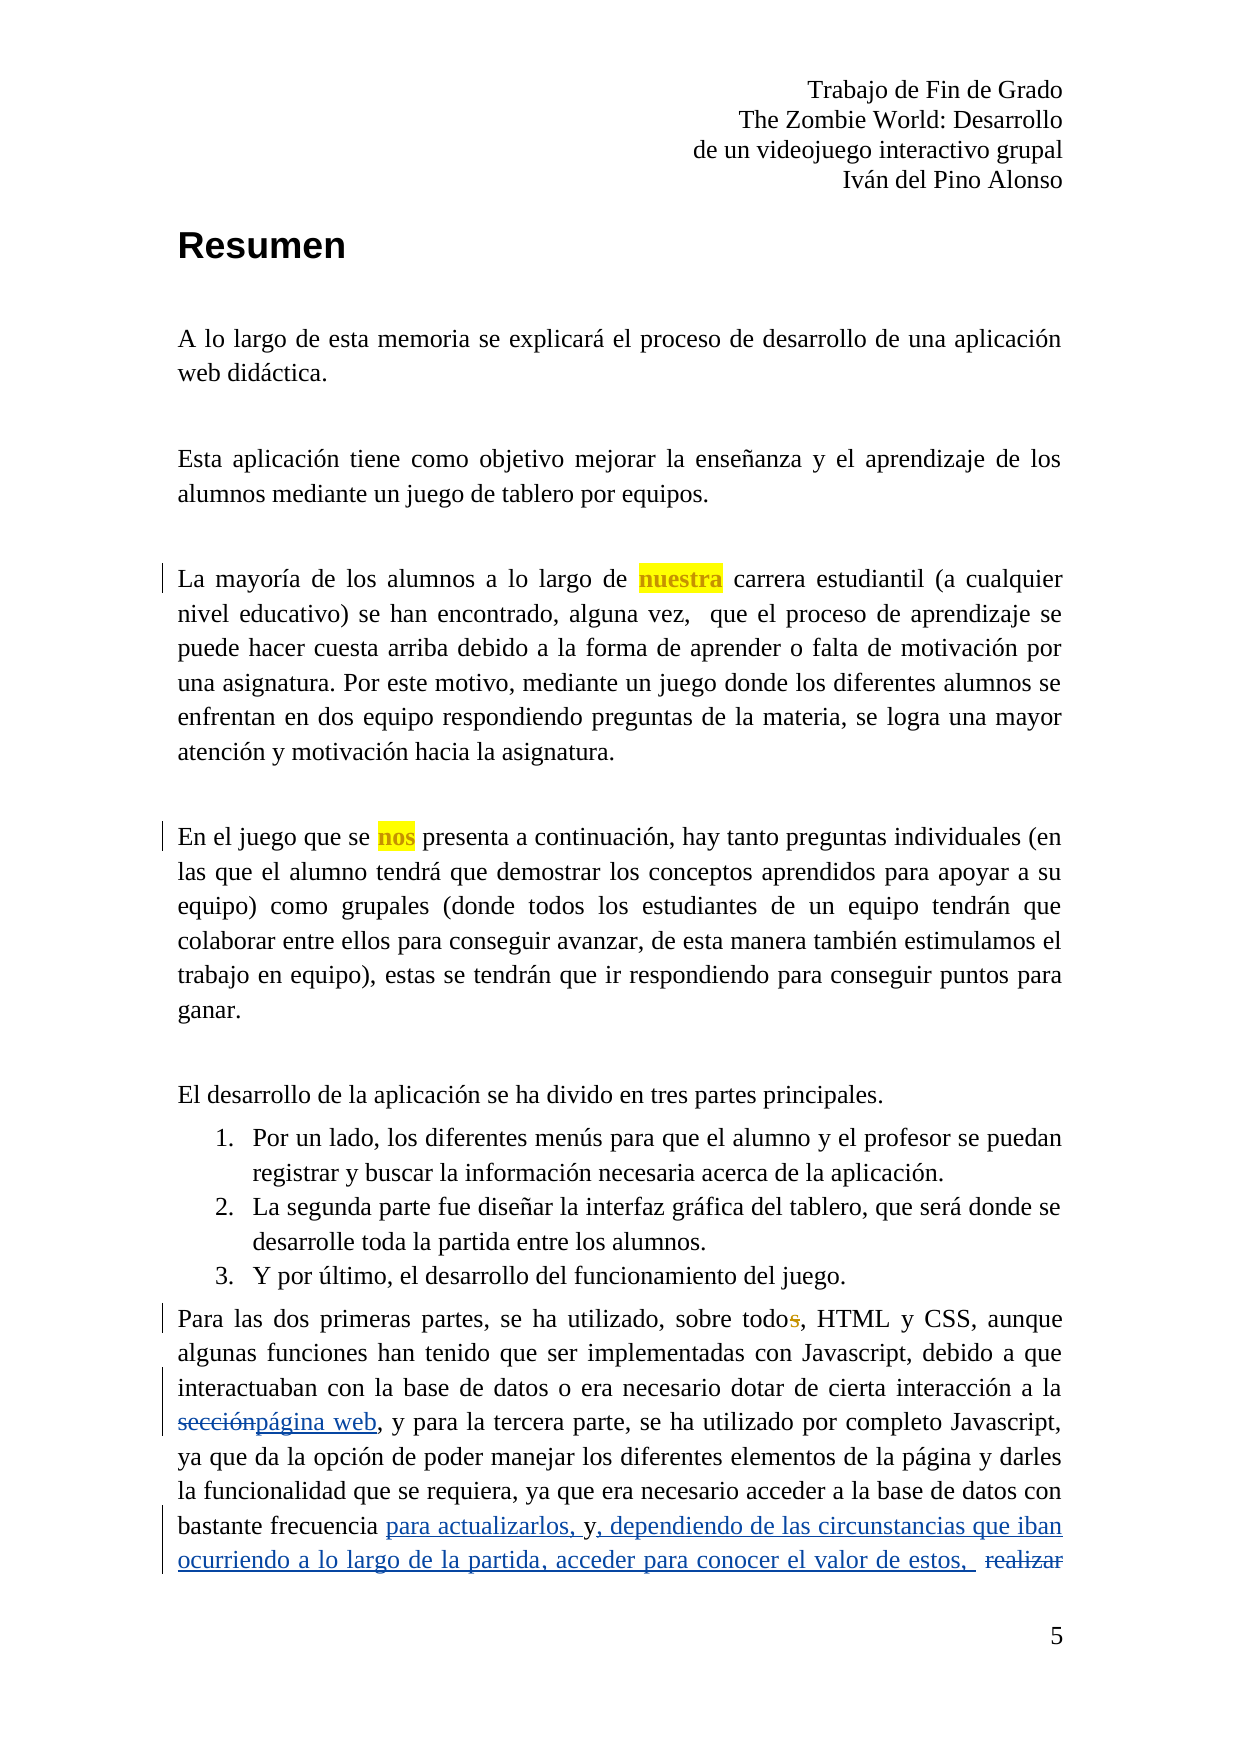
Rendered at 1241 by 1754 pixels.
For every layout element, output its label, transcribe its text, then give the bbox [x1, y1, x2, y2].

text La mayoría de los alumnos a lo largo de nuestra carrera estudiantil (a cualquier nivel educativo) se han encontrado, alguna vez, que el proceso de aprendizaje se puede hacer cuesta arriba debido a la forma de aprender o falta de motivación por una asignatura. Por este motivo, mediante un juego donde los diferentes alumnos se enfrentan en dos equipo respondiendo preguntas de la materia, se logra una mayor atención y motivación hacia la asignatura. [177, 563, 1063, 766]
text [177, 1303, 1063, 1574]
list La segunda parte fue diseñar la interfaz gráfica del tablero, que será donde se desarrolle toda la partida entre los alumnos. [215, 1191, 1063, 1256]
text El desarrollo de la aplicación se ha divido en tres partes principales. [177, 1079, 1063, 1109]
text Esta aplicación tiene como objetivo mejorar la enseñanza y el aprendizaje de los alumnos mediante un juego de tablero por equipos. [177, 443, 1063, 508]
list Por un lado, los diferentes menús para que el alumno y el profesor se puedan registrar y buscar la información necesaria acerca de la aplicación. [215, 1122, 1063, 1187]
text A lo largo de esta memoria se explicará el proceso de desarrollo de una aplicación web didáctica. [177, 323, 1063, 387]
text Resumen [177, 224, 1063, 267]
list Y por último, el desarrollo del funcionamiento del juego. [215, 1260, 1063, 1290]
text En el juego que se nos presenta a continuación, hay tanto preguntas individuales (en las que el alumno tendrá que demostrar los conceptos aprendidos para apoyar a su equipo) como grupales (donde todos los estudiantes de un equipo tendrán que colaborar entre ellos para conseguir avanzar, de esta manera también estimulamos el trabajo en equipo), estas se tendrán que ir respondiendo para conseguir puntos para ganar. [177, 821, 1063, 1024]
